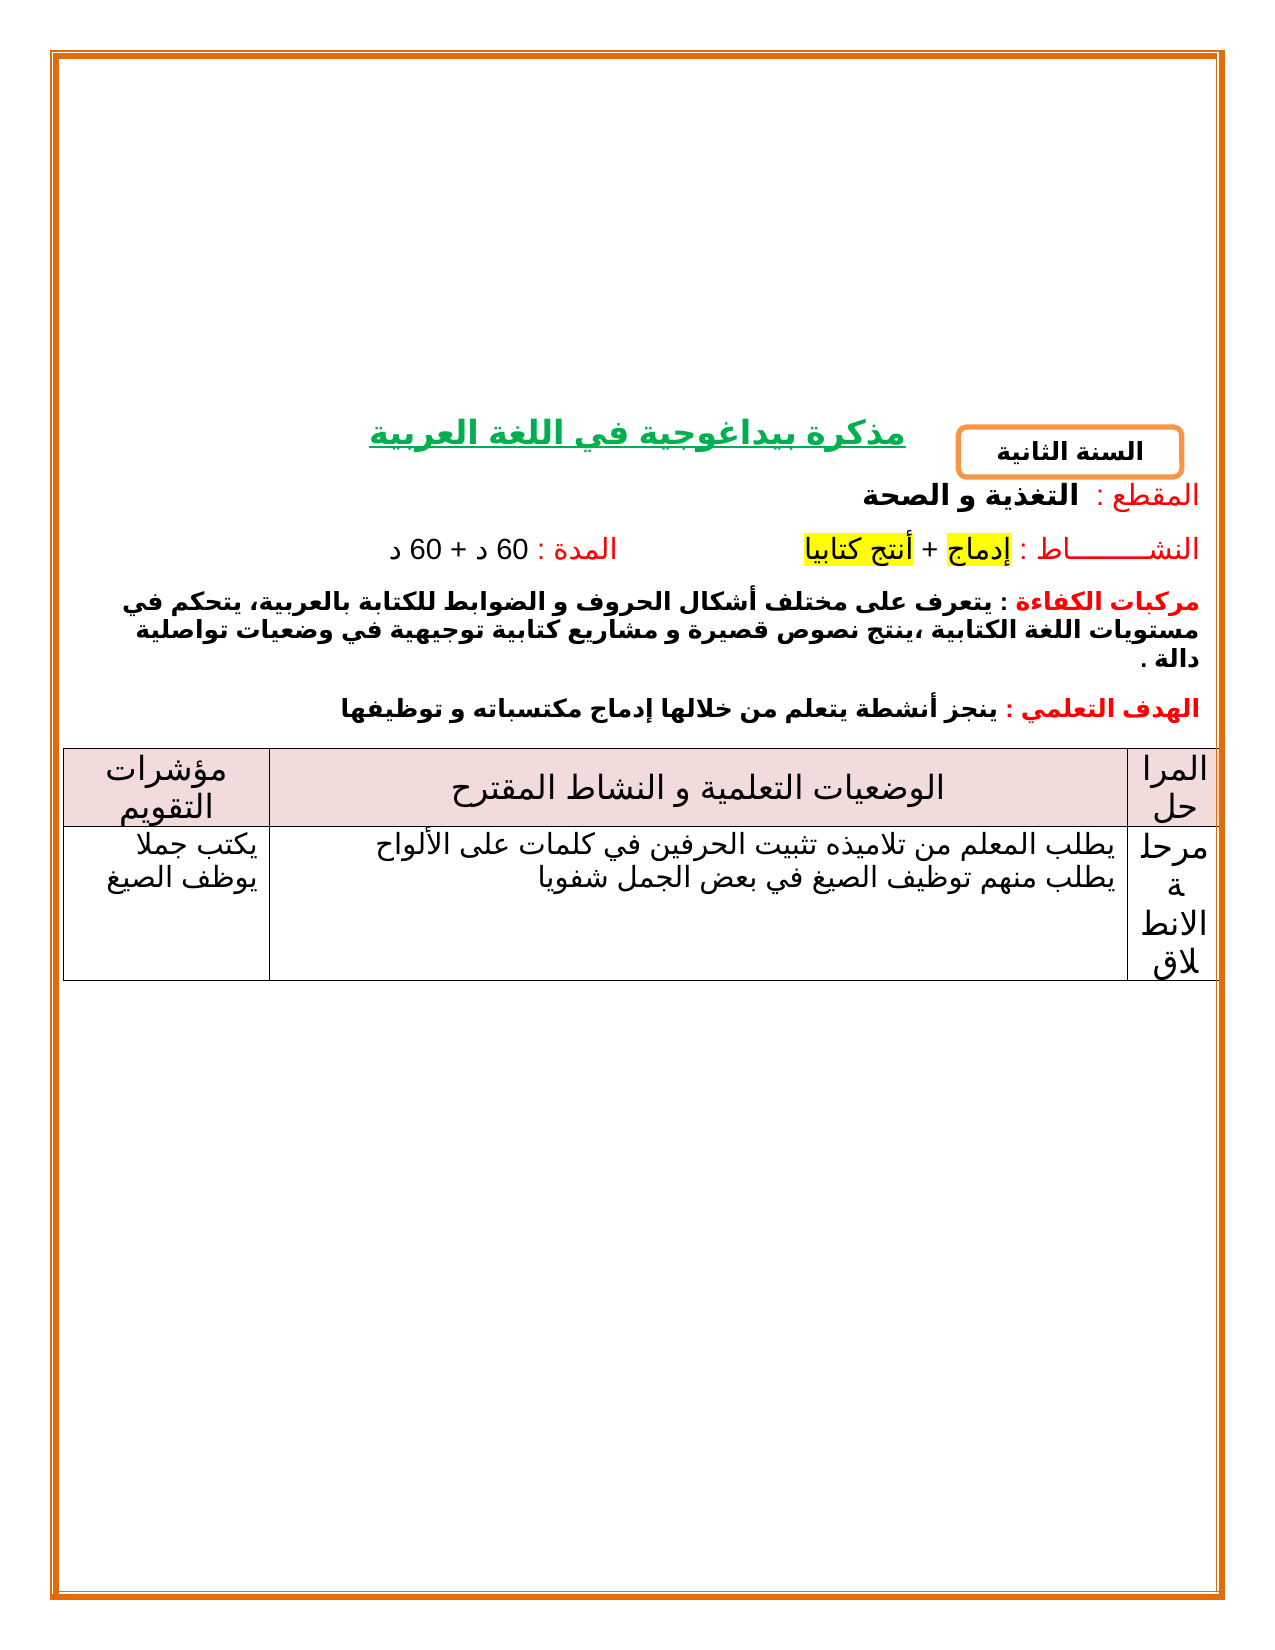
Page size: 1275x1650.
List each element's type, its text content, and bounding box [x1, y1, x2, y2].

table_header مؤشرات التقويم [64, 749, 269, 826]
text الهدف التعلمي : ينجز أنشطة يتعلم من خلالها إدماج مكتسباته و توظيفها [75, 694, 1200, 723]
text النشـــــــــاط : إدماج + أنتج كتابيا المدة : 60 د + 60 د [75, 532, 907, 566]
table_cell يطلب المعلم من تلاميذه تثبيت الحرفين في كلمات على الألواح يطلب منهم توظيف الصيغ في بعض الجمل شفويا [270, 827, 1127, 980]
table_header المراحل [1128, 749, 1216, 826]
text المقطع : التغذية و الصحة [75, 478, 1200, 512]
text النشـــــــــاط : إدماج + أنتج كتابيا المدة : 60 د + 60 د [908, 532, 1200, 566]
table_header الوضعيات التعلمية و النشاط المقترح [270, 749, 1127, 826]
text مركبات الكفاءة : يتعرف على مختلف أشكال الحروف و الضوابط للكتابة بالعربية، يتحكم في مستويات اللغة الكتابية ،ينتج نصوص قصيرة و مشاريع كتابية توجيهية في وضعيات تواصلية دالة . [75, 587, 1200, 673]
table_cell يكتب جملا يوظف الصيغ [64, 827, 269, 980]
text مذكرة بيداغوجية في اللغة العربية [75, 413, 1200, 451]
table_cell مرحلة الانطلاق [1128, 827, 1216, 980]
